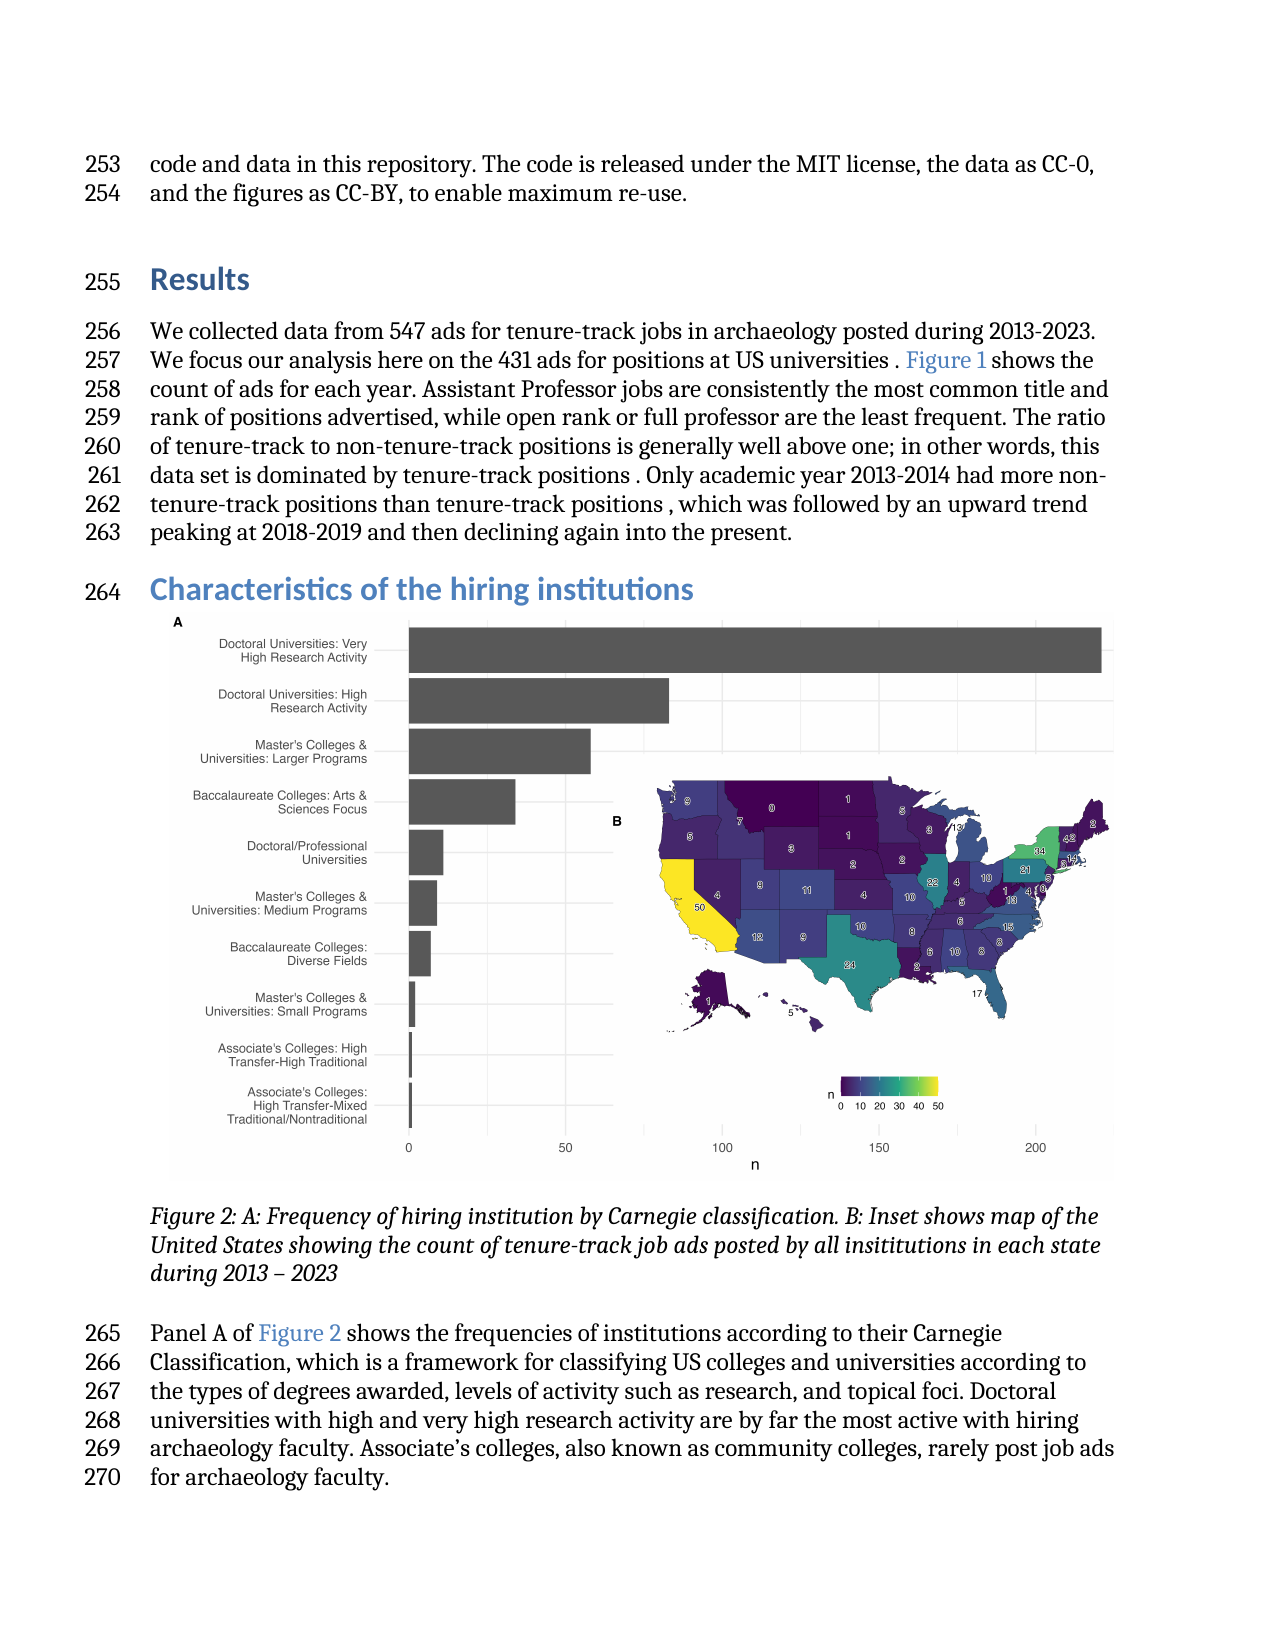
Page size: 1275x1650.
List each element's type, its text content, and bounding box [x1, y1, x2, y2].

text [150, 150, 1125, 207]
subtitle Results [150, 257, 1125, 298]
table_header Figure 2: A: Frequency of hiring institution by Carnegie classification. B: Inset shows map of the United States showing the count of tenure-track job ads posted by all insititutions in each state during 2013 – 2023 [139, 609, 1114, 1301]
text We collected data from 547 ads for tenure-track jobs in archaeology posted during 2013-2023. We focus our analysis here on the 431 ads for positions at US universities . Figure 1 shows the count of ads for each year. Assistant Professor jobs are consistently the most common title and rank of positions advertised, while open rank or full professor are the least frequent. The ratio of tenure-track to non-tenure-track positions is generally well above one; in other words, this data set is dominated by tenure-track positions . Only academic year 2013-2014 had more non-tenure-track positions than tenure-track positions , which was followed by an upward trend peaking at 2018-2019 and then declining again into the present. [150, 317, 1125, 547]
subtitle Characteristics of the hiring institutions [150, 568, 1125, 608]
text Panel A of Figure 2 shows the frequencies of institutions according to their Carnegie Classification, which is a framework for classifying US colleges and universities according to the types of degrees awarded, levels of activity such as research, and topical foci. Doctoral universities with high and very high research activity are by far the most active with hiring archaeology faculty. Associate’s colleges, also known as community colleges, rarely post job ads for archaeology faculty. [150, 1319, 1125, 1492]
